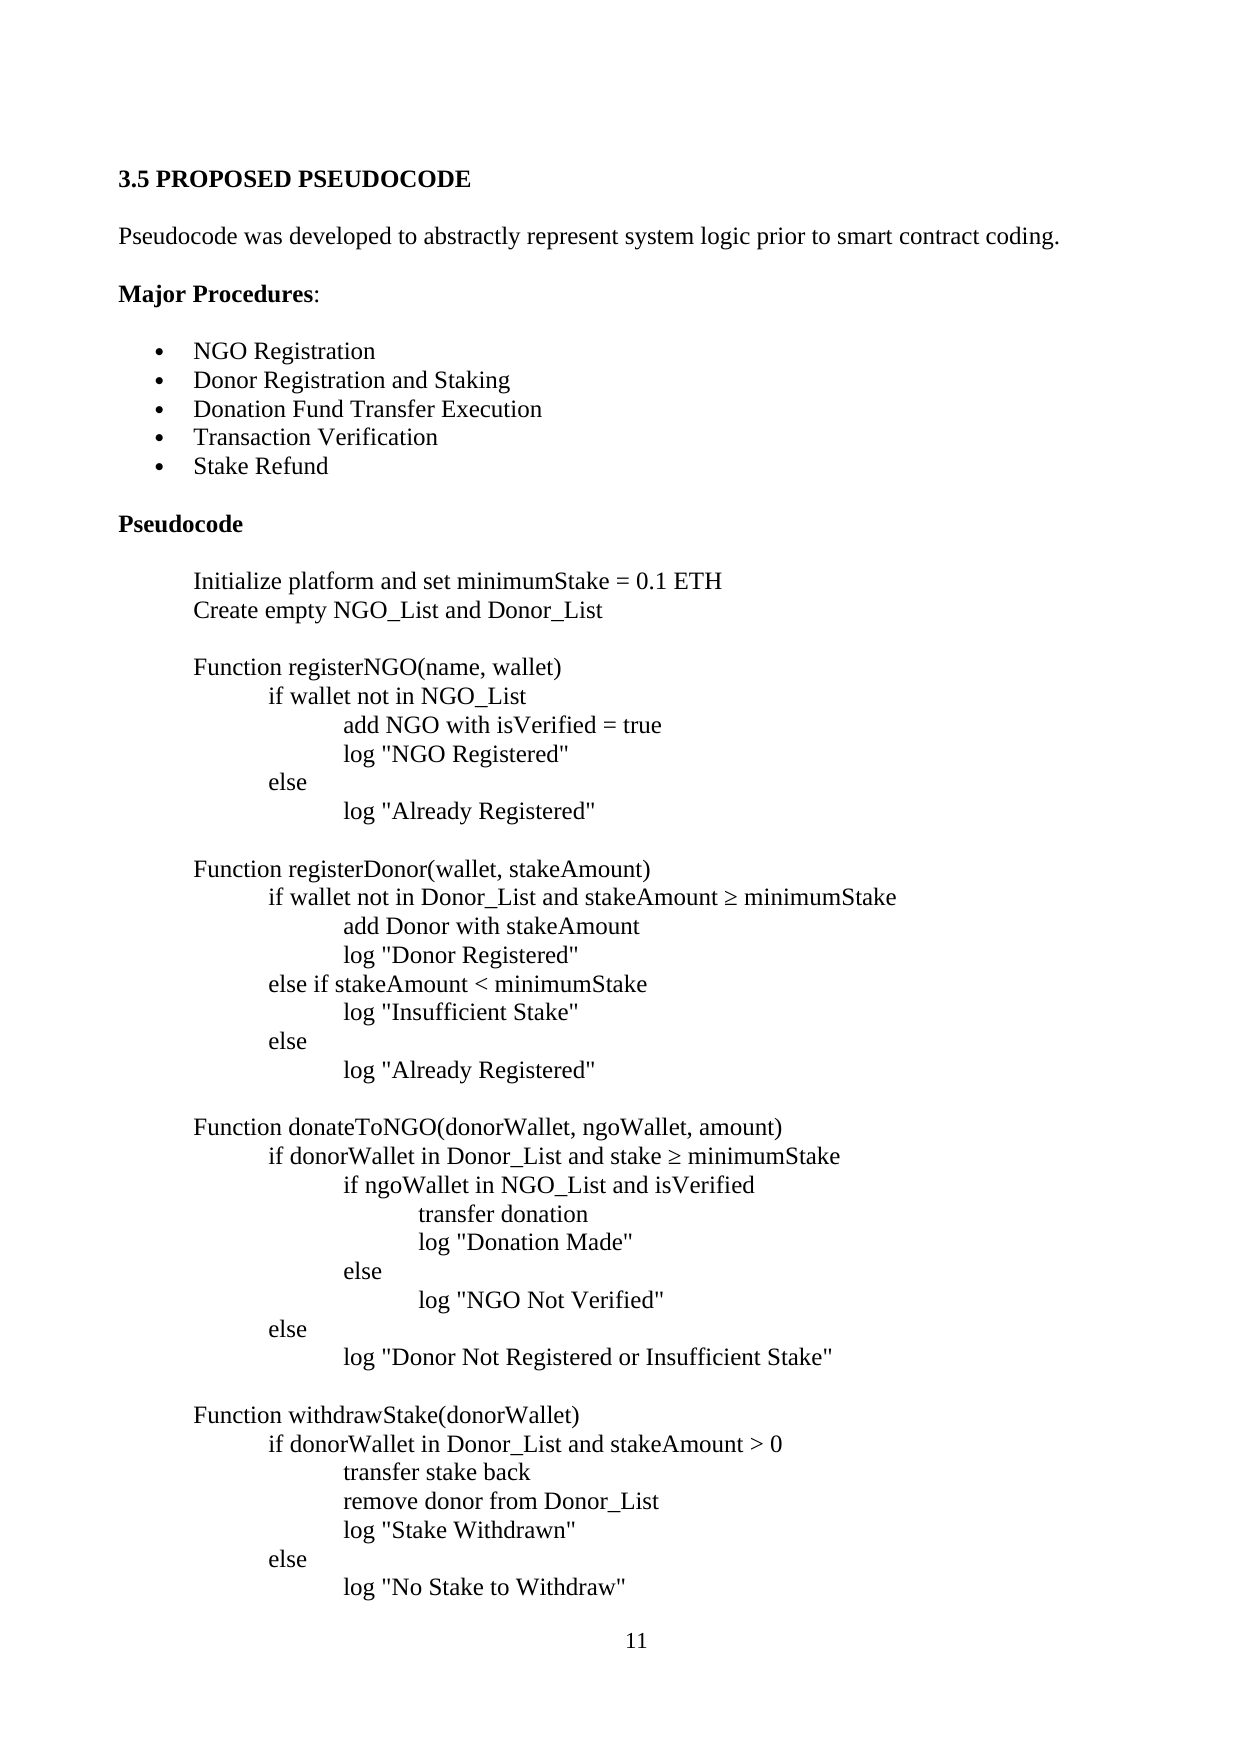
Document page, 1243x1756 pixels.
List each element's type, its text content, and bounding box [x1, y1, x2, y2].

text if wallet not in NGO_List [118, 681, 1154, 710]
text Major Procedures: [118, 279, 1154, 307]
list Donation Fund Transfer Execution [156, 394, 1154, 422]
text if donorWallet in Donor_List and stake ≥ minimumStake [118, 1141, 1154, 1170]
text log "Stake Withdrawn" [118, 1515, 1154, 1544]
text log "Donor Registered" [118, 940, 1154, 969]
text remove donor from Donor_List [118, 1486, 1154, 1515]
text Function withdrawStake(donorWallet) [118, 1400, 1154, 1429]
text if donorWallet in Donor_List and stakeAmount > 0 [118, 1429, 1154, 1457]
text add NGO with isVerified = true [118, 710, 1154, 739]
text Pseudocode [118, 509, 1154, 537]
text Create empty NGO_List and Donor_List [118, 595, 1154, 624]
text log "Already Registered" [118, 796, 1154, 825]
text log "No Stake to Withdraw" [118, 1572, 1154, 1601]
text if wallet not in Donor_List and stakeAmount ≥ minimumStake [118, 882, 1154, 911]
text else [118, 1544, 1154, 1572]
text transfer donation [118, 1199, 1154, 1227]
text add Donor with stakeAmount [118, 911, 1154, 940]
text log "Donor Not Registered or Insufficient Stake" [118, 1342, 1154, 1371]
text log "NGO Registered" [118, 739, 1154, 767]
text Function registerDonor(wallet, stakeAmount) [118, 854, 1154, 882]
text else [118, 1026, 1154, 1055]
text Pseudocode was developed to abstractly represent system logic prior to smart contract coding. [118, 221, 1154, 250]
list Donor Registration and Staking [156, 365, 1154, 394]
text else [118, 1256, 1154, 1285]
text else [118, 1314, 1154, 1342]
text if ngoWallet in NGO_List and isVerified [118, 1170, 1154, 1199]
text log "Already Registered" [118, 1055, 1154, 1084]
list NGO Registration [156, 336, 1154, 365]
list Transaction Verification [156, 422, 1154, 451]
text 3.5 PROPOSED PSEUDOCODE [118, 164, 1154, 192]
list Stake Refund [156, 451, 1154, 480]
text else if stakeAmount < minimumStake [118, 969, 1154, 997]
text log "Insufficient Stake" [118, 997, 1154, 1026]
text transfer stake back [118, 1457, 1154, 1486]
text log "NGO Not Verified" [118, 1285, 1154, 1314]
text Function donateToNGO(donorWallet, ngoWallet, amount) [118, 1112, 1154, 1141]
text Initialize platform and set minimumStake = 0.1 ETH [118, 566, 1154, 595]
text log "Donation Made" [118, 1227, 1154, 1256]
text Function registerNGO(name, wallet) [118, 652, 1154, 681]
text else [118, 767, 1154, 796]
